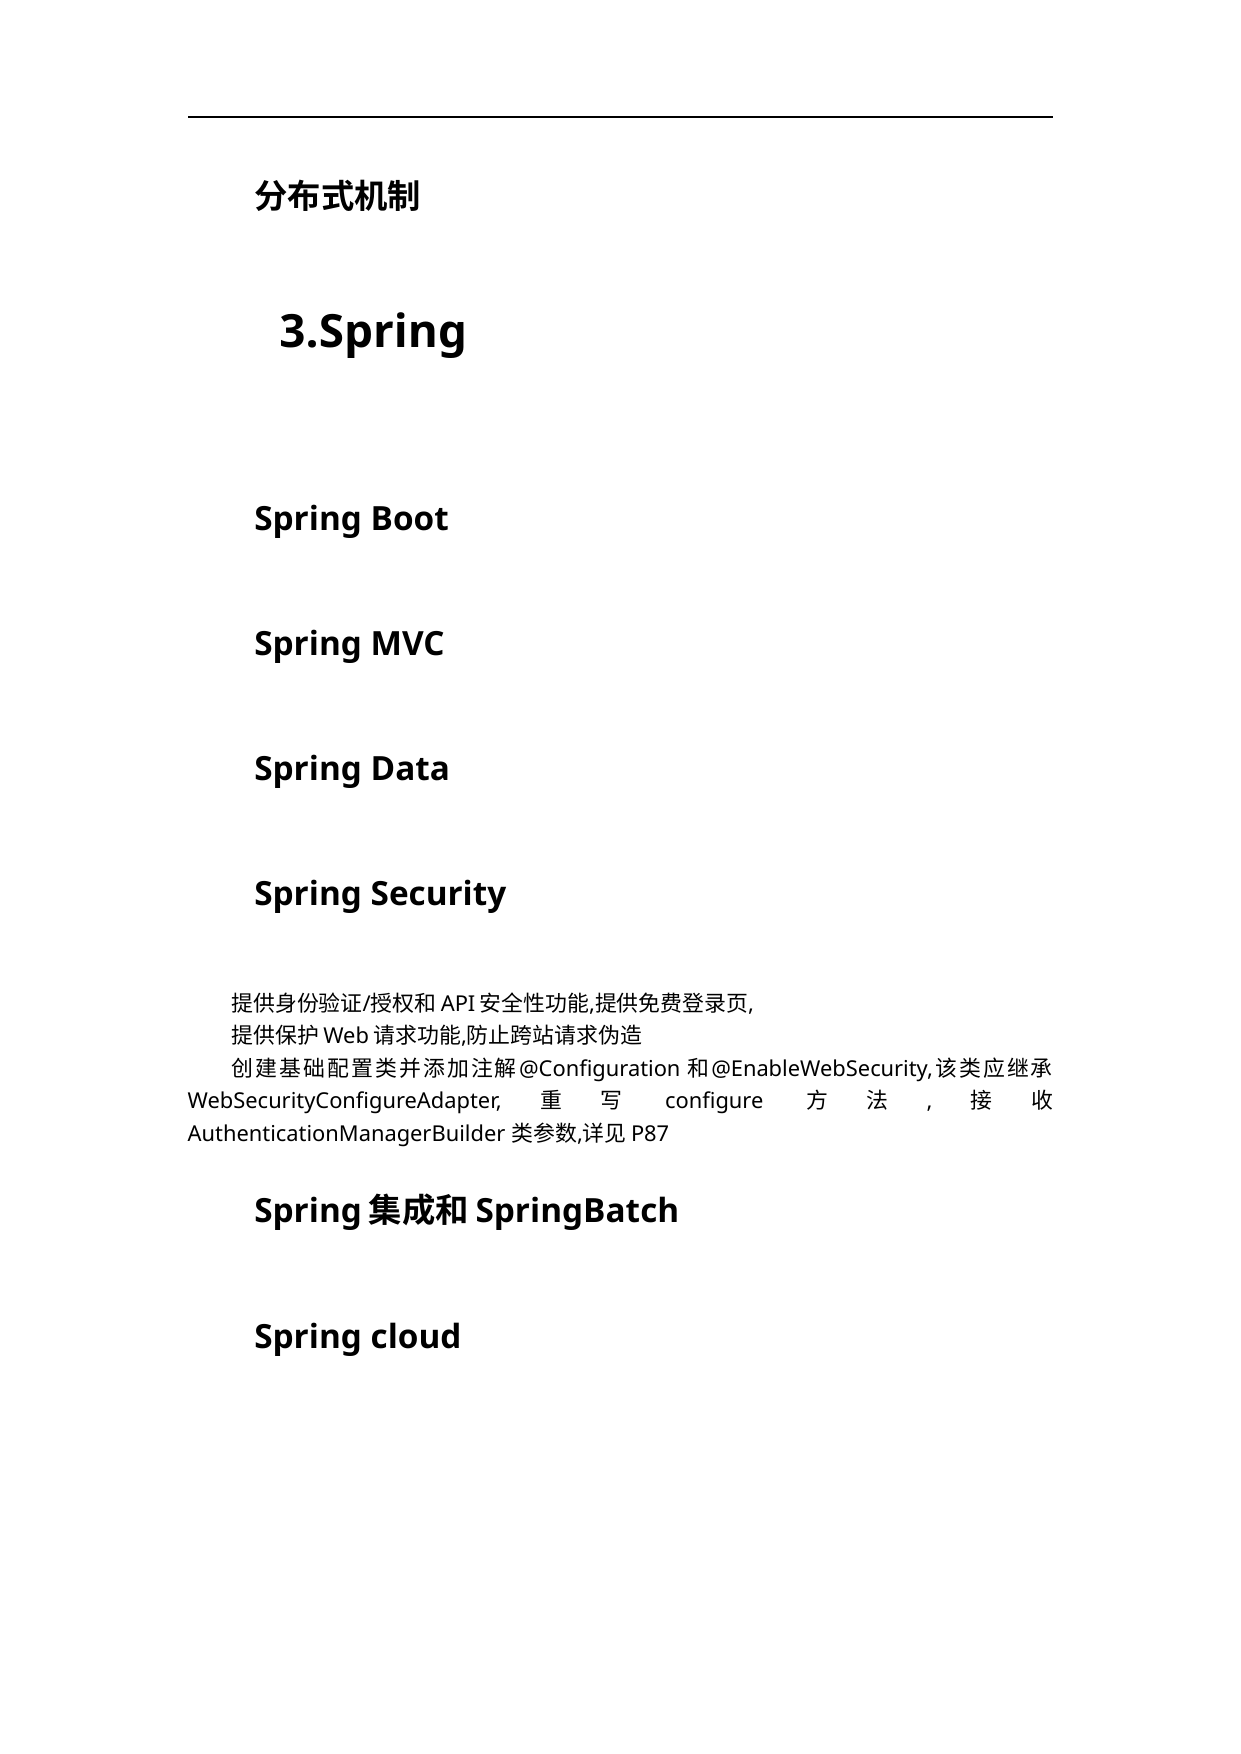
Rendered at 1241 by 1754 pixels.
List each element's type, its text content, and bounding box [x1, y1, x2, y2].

subtitle Spring Security [187, 860, 1053, 925]
subtitle Spring [187, 297, 1053, 362]
text 创建基础配置类并添加注解@Configuration和@EnableWebSecurity,该类应继承WebSecurityConfigureAdapter,重写configure方法,接收AuthenticationManagerBuilder 类参数,详见P87 [187, 1051, 1053, 1148]
subtitle Spring MVC [187, 610, 1053, 675]
subtitle Spring cloud [187, 1303, 1053, 1368]
subtitle Spring Data [187, 735, 1053, 800]
subtitle Spring集成和SpringBatch [187, 1175, 1053, 1240]
subtitle 分布式机制 [187, 162, 1053, 227]
text 提供保护Web请求功能,防止跨站请求伪造 [187, 1018, 1053, 1051]
subtitle Spring Boot [187, 485, 1053, 550]
text 提供身份验证/授权和API安全性功能,提供免费登录页, [187, 986, 1053, 1018]
